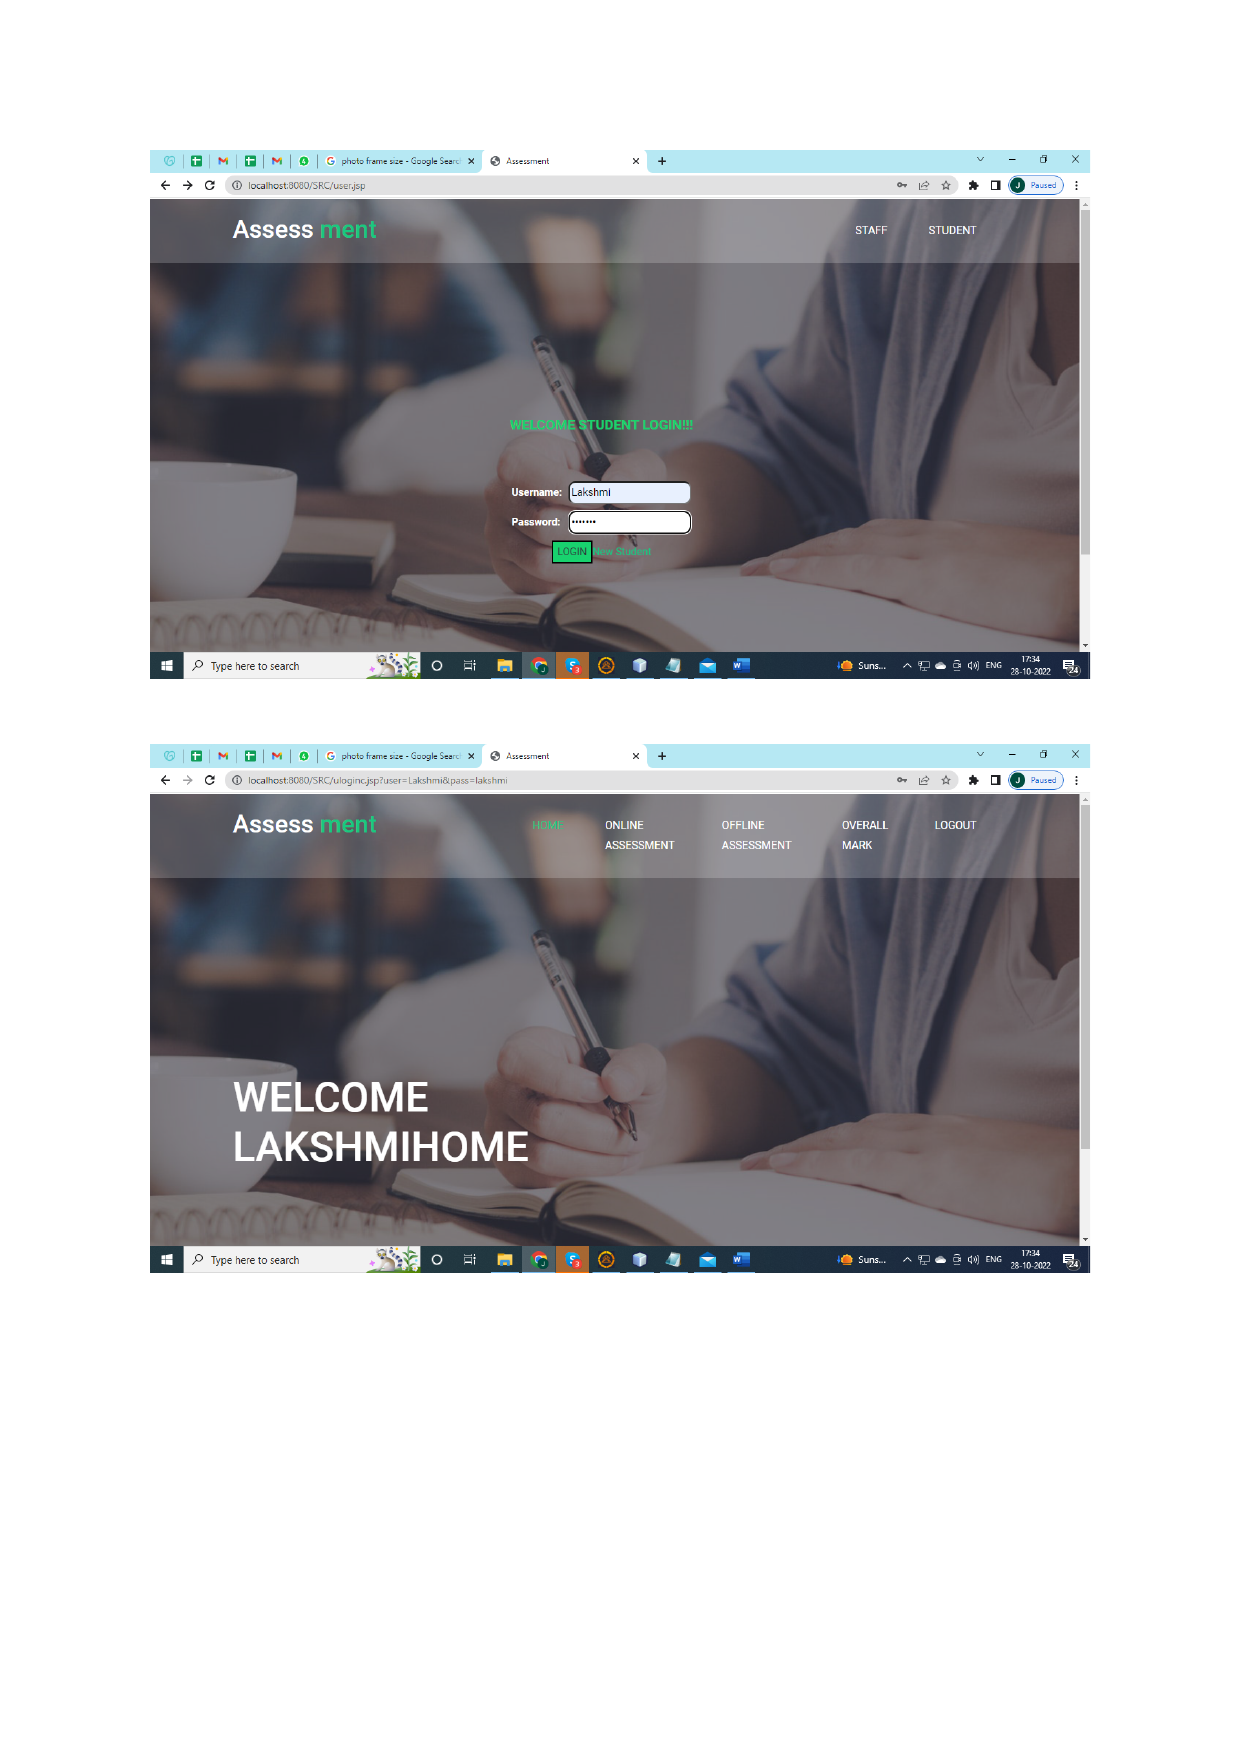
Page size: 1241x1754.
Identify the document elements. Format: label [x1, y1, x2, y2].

picture [150, 744, 1091, 1273]
picture [150, 150, 1091, 679]
